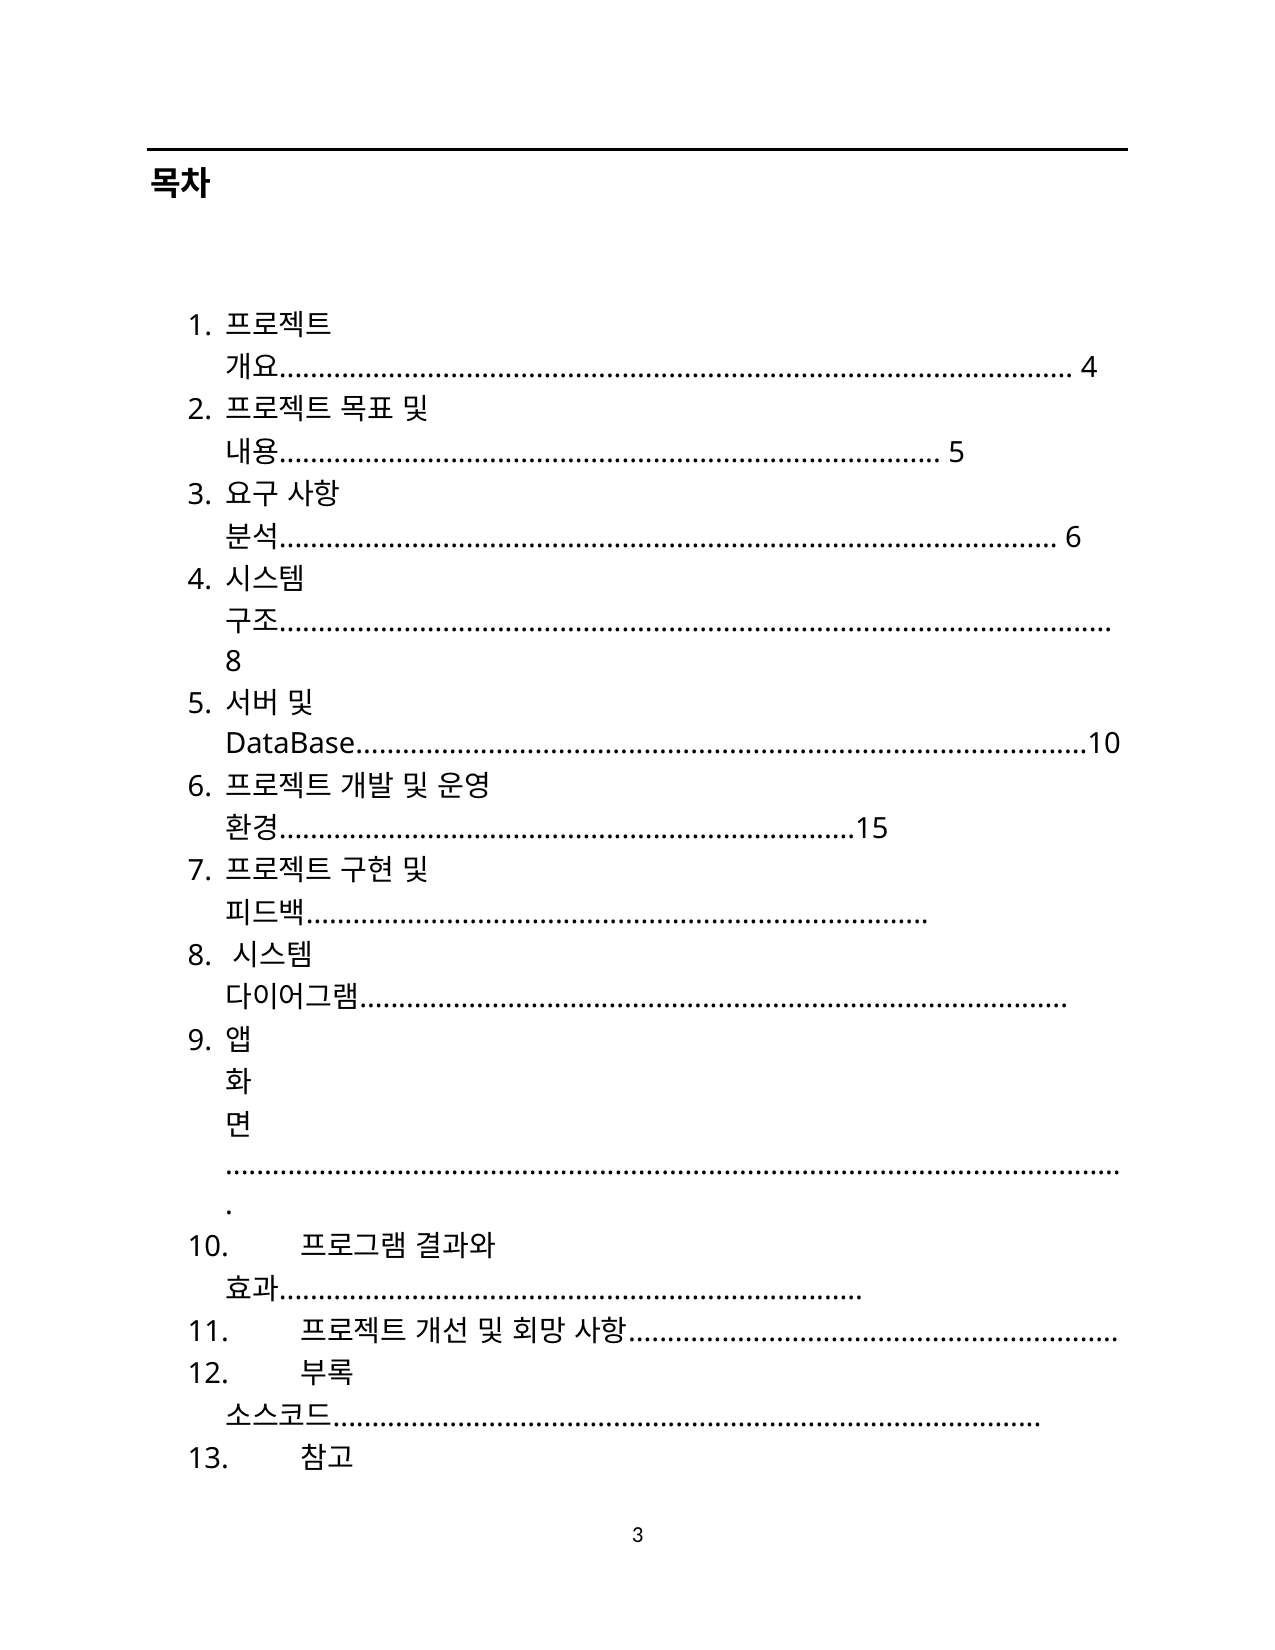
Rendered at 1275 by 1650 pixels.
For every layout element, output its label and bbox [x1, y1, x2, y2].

table_cell [147, 151, 1128, 1480]
